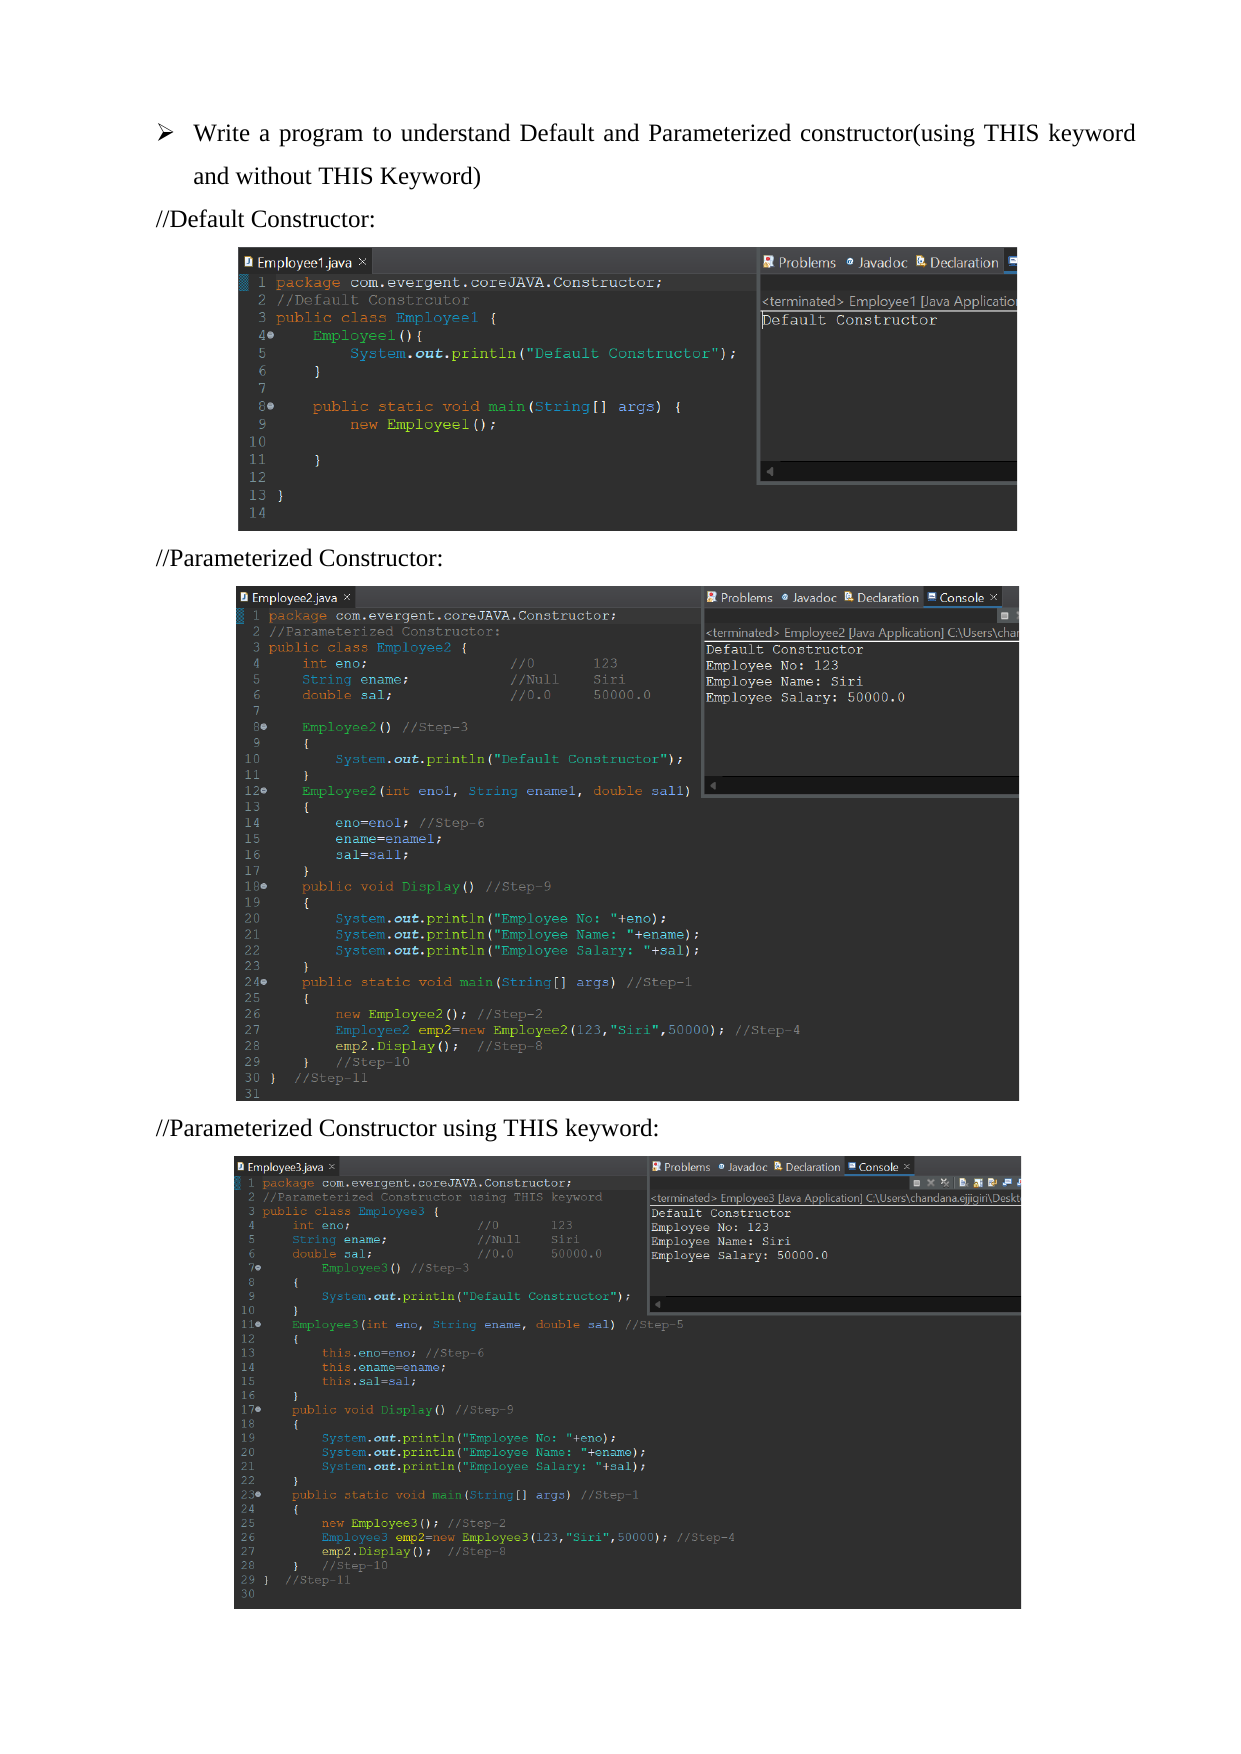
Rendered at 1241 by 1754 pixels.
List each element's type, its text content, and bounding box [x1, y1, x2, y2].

list //Default Constructor: [156, 204, 1137, 233]
picture [234, 1156, 1022, 1609]
list Write a program to understand Default and Parameterized constructor(using THIS keyword and without THIS Keyword) [156, 118, 1137, 190]
picture [236, 586, 1020, 1101]
list //Parameterized Constructor: [156, 543, 1137, 572]
picture [238, 247, 1018, 531]
list //Parameterized Constructor using THIS keyword: [156, 1113, 1137, 1142]
